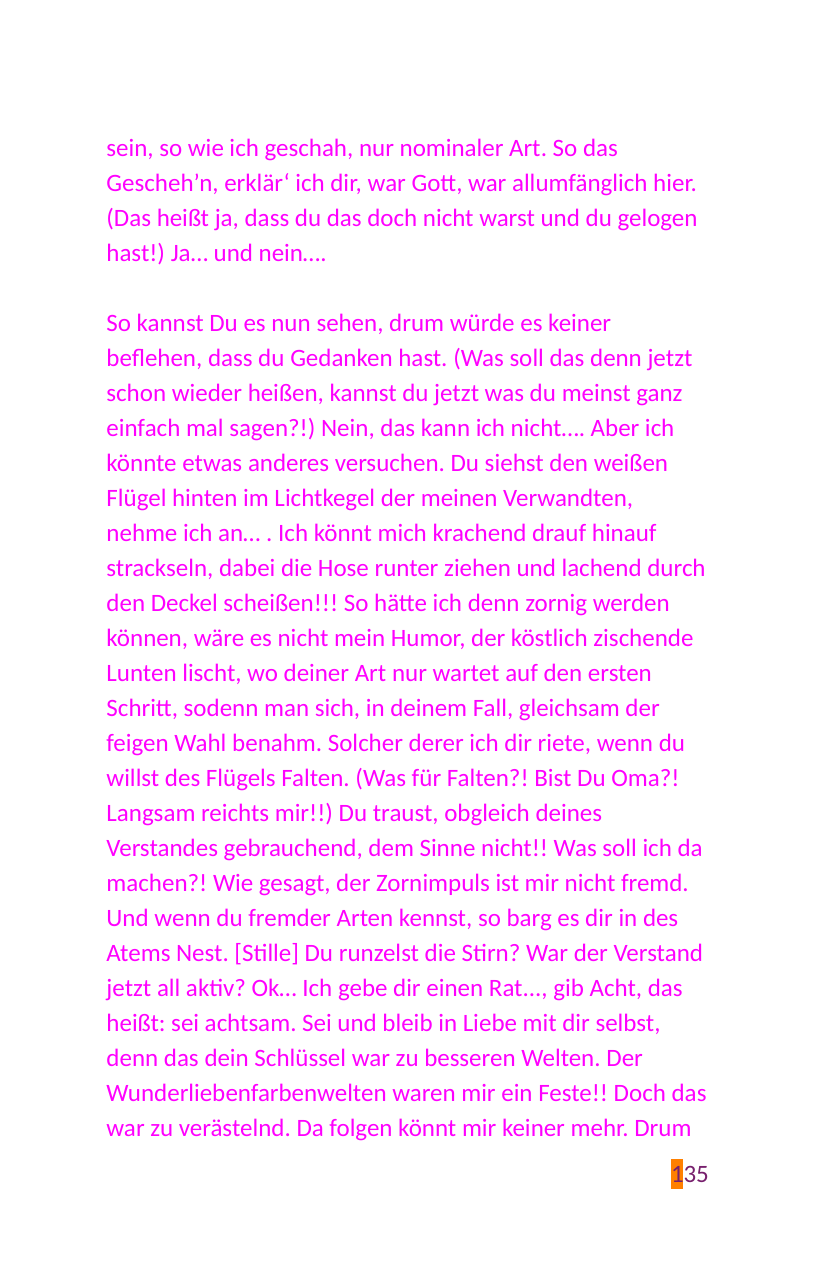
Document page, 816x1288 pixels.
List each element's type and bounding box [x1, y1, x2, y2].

text [106, 307, 709, 1142]
text [106, 132, 709, 267]
